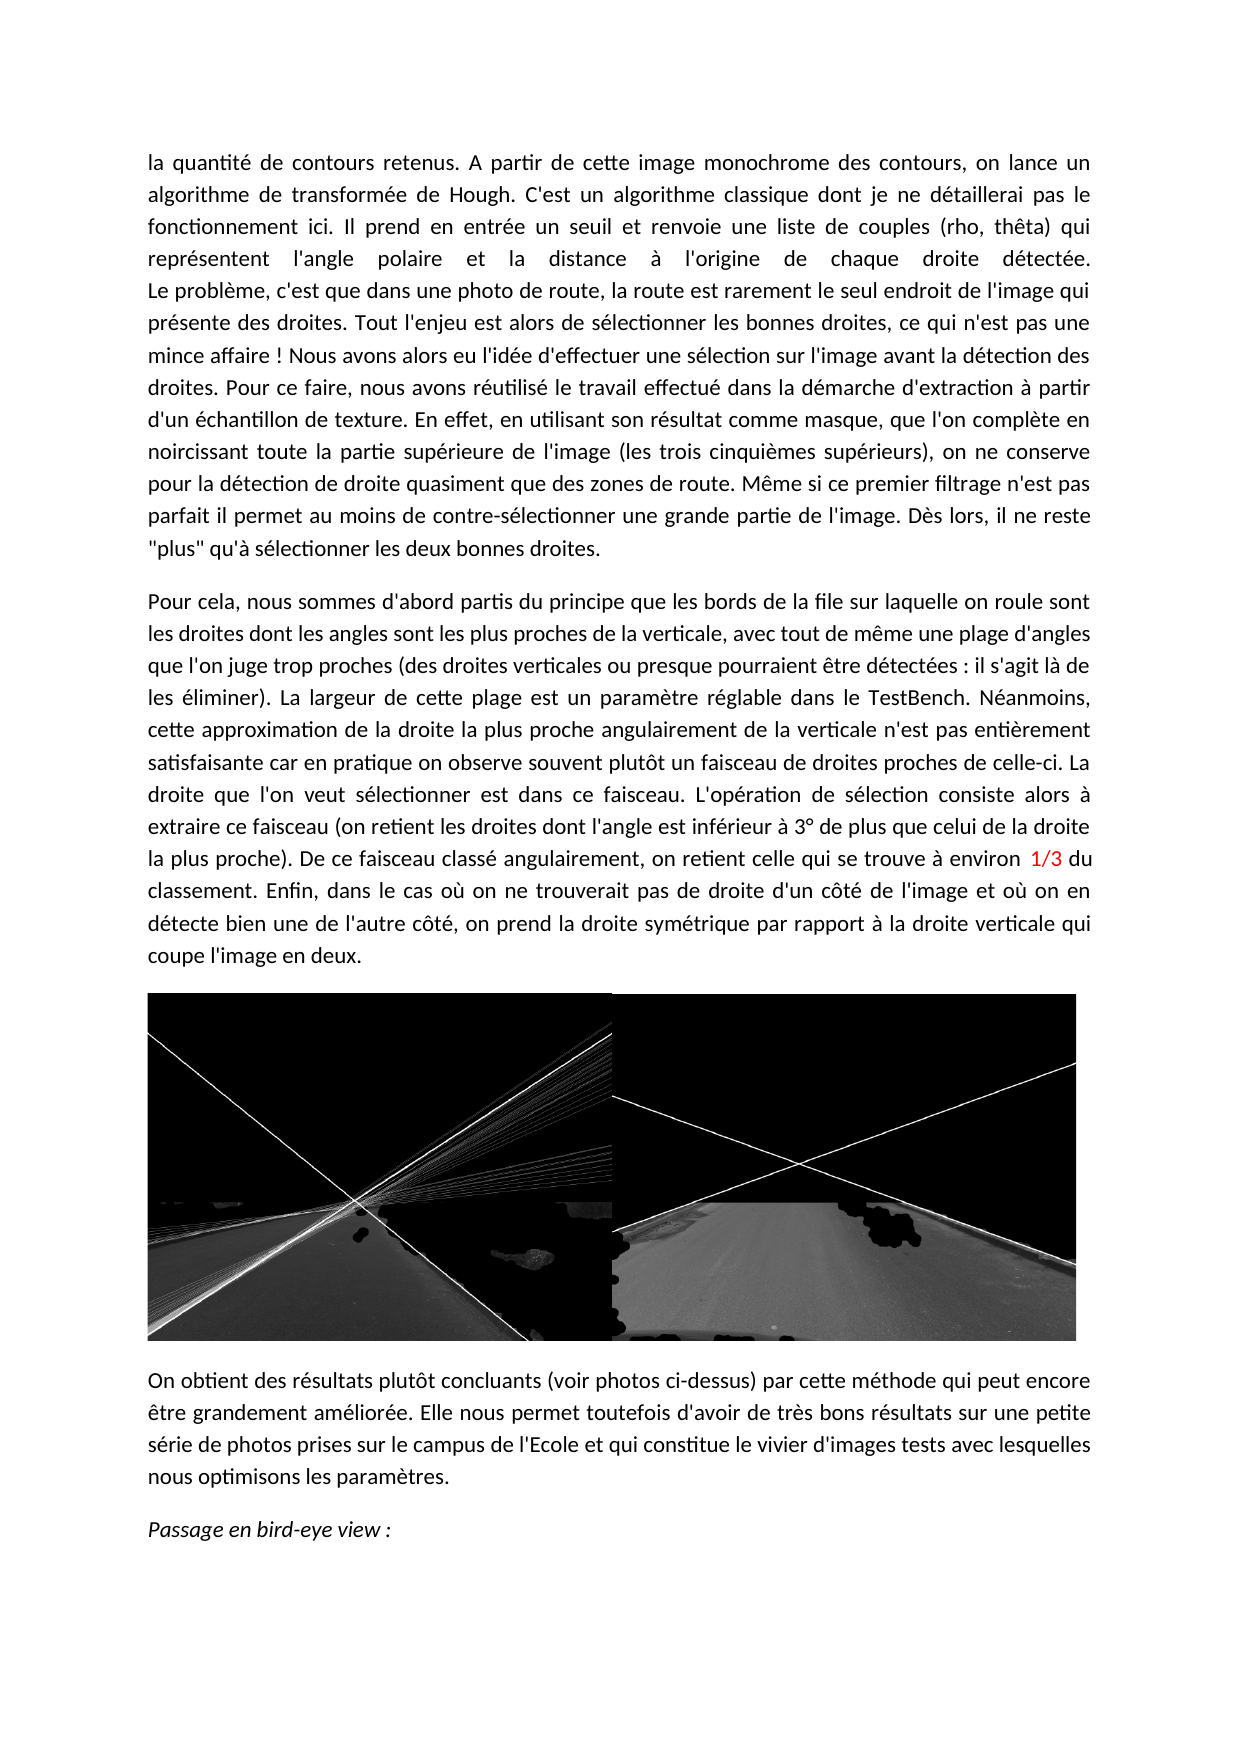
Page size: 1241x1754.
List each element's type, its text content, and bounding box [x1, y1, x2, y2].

text Passage en bird-eye view : [148, 1516, 1093, 1543]
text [148, 148, 1093, 562]
text Pour cela, nous sommes d'abord partis du principe que les bords de la file sur laquelle on roule sont les droites dont les angles sont les plus proches de la verticale, avec tout de même une plage d'angles que l'on juge trop proches (des droites verticales ou presque pourraient être détectées : il s'agit là de les éliminer). La largeur de cette plage est un paramètre réglable dans le TestBench. Néanmoins, cette approximation de la droite la plus proche angulairement de la verticale n'est pas entièrement satisfaisante car en pratique on observe souvent plutôt un faisceau de droites proches de celle-ci. La droite que l'on veut sélectionner est dans ce faisceau. L'opération de sélection consiste alors à extraire ce faisceau (on retient les droites dont l'angle est inférieur à 3° de plus que celui de la droite la plus proche). De ce faisceau classé angulairement, on retient celle qui se trouve à environ 1/3 du classement. Enfin, dans le cas où on ne trouverait pas de droite d'un côté de l'image et où on en détecte bien une de l'autre côté, on prend la droite symétrique par rapport à la droite verticale qui coupe l'image en deux. [148, 587, 1093, 969]
text On obtient des résultats plutôt concluants (voir photos ci-dessus) par cette méthode qui peut encore être grandement améliorée. Elle nous permet toutefois d'avoir de très bons résultats sur une petite série de photos prises sur le campus de l'Ecole et qui constitue le vivier d'images tests avec lesquelles nous optimisons les paramètres. [148, 1366, 1093, 1491]
picture [147, 993, 1077, 1341]
